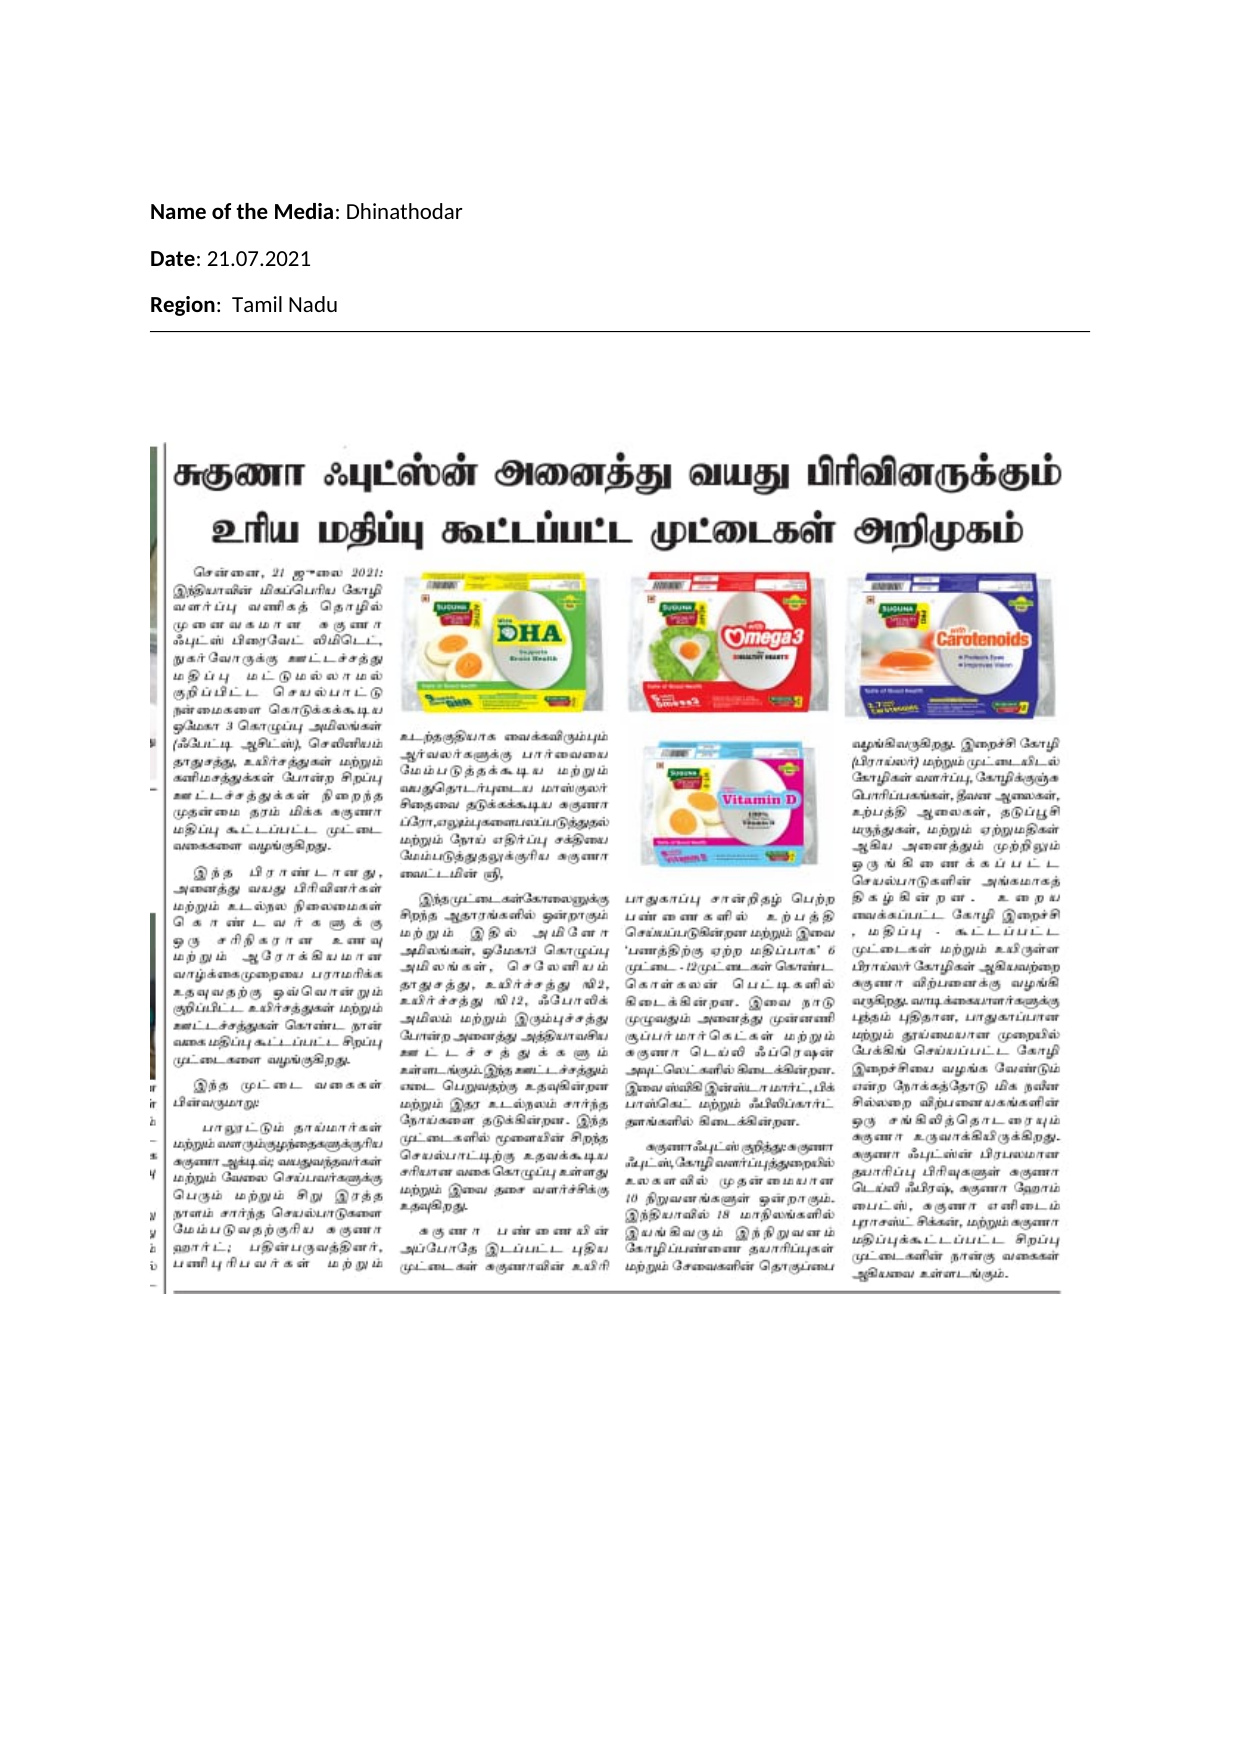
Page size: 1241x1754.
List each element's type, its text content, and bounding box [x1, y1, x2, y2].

picture [150, 442, 1091, 1294]
text Date: 21.07.2021 [150, 244, 1090, 272]
text Name of the Media: Dhinathodar [150, 197, 1090, 225]
text Region: Tamil Nadu [150, 291, 1090, 319]
